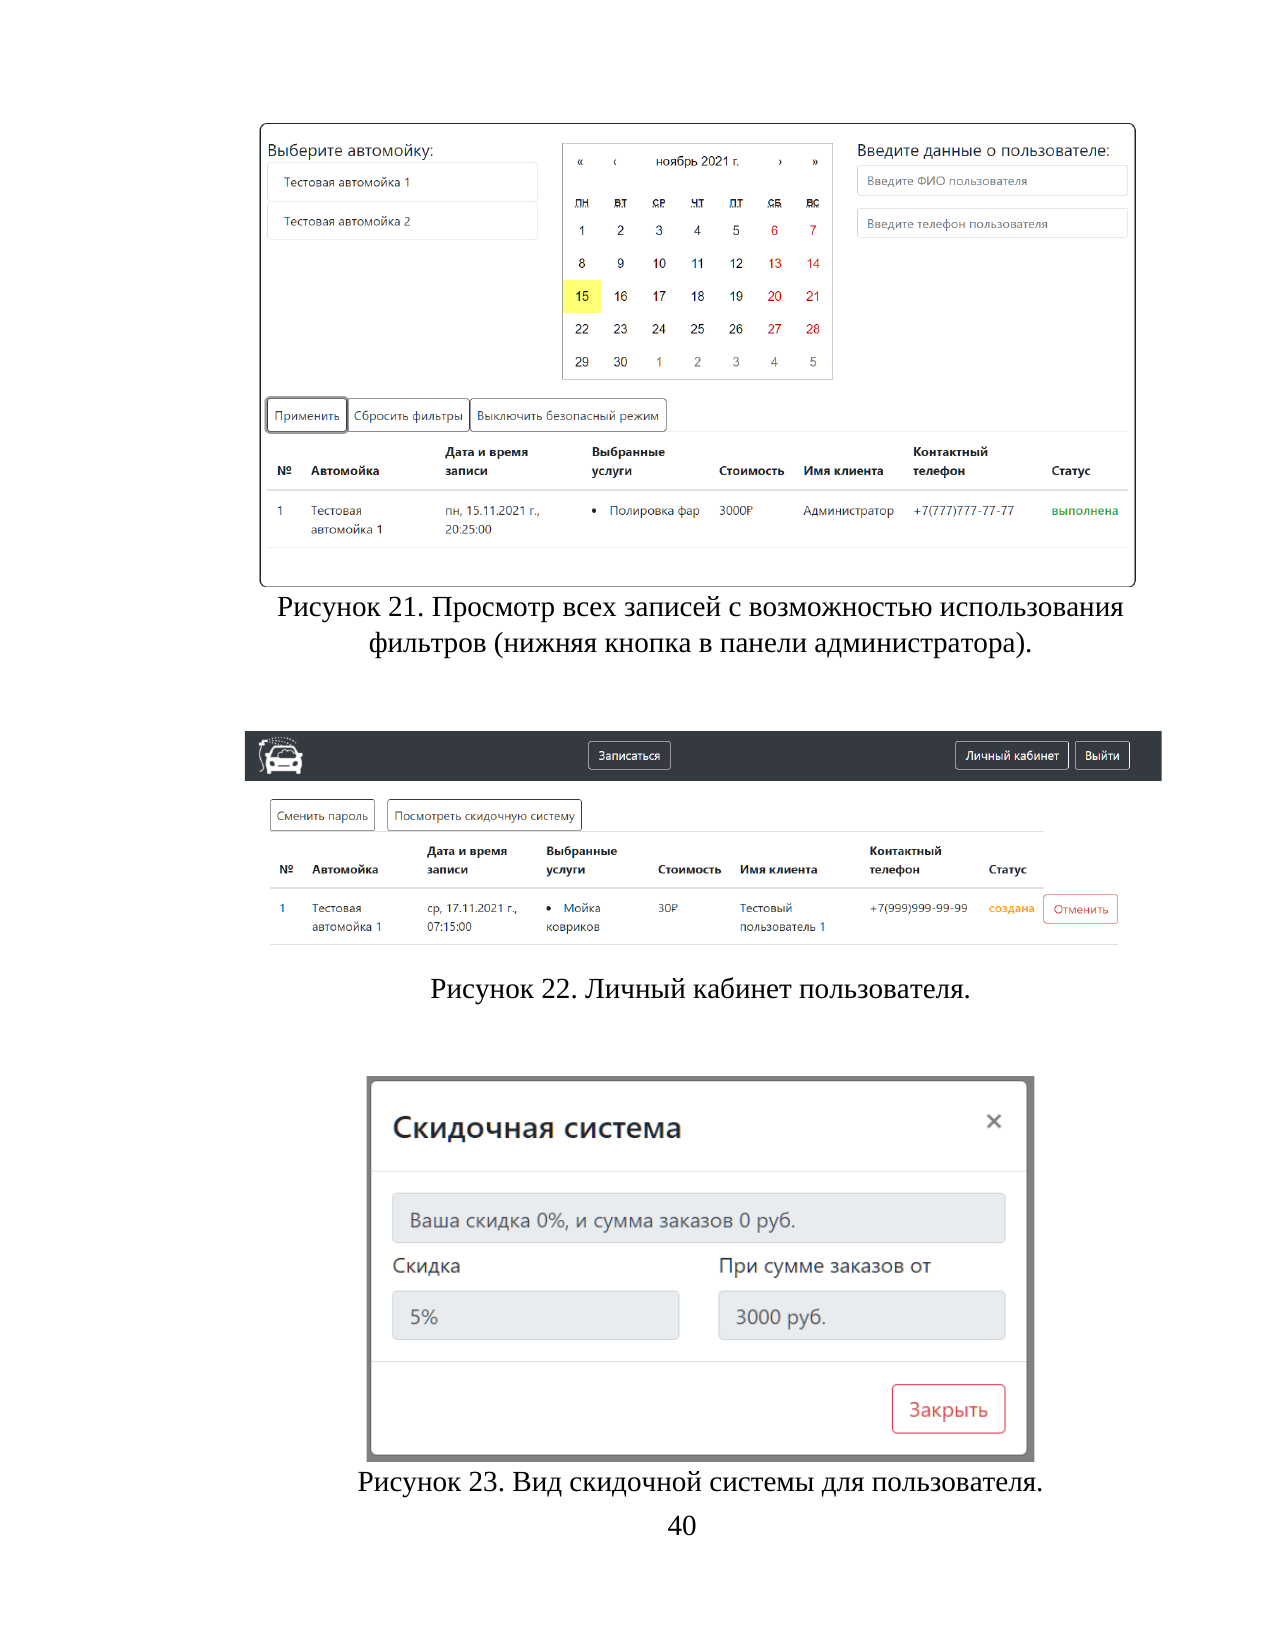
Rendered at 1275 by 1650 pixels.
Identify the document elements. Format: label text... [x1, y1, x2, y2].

text Рисунок 21. Просмотр всех записей с возможностью использования фильтров (нижняя кнопка в панели администратора). [215, 589, 1186, 659]
picture [244, 731, 1162, 952]
text Рисунок 22. Личный кабинет пользователя. [215, 971, 1186, 1004]
picture [366, 1076, 1035, 1462]
text Рисунок 23. Вид скидочной системы для пользователя. [215, 1464, 1186, 1498]
picture [252, 118, 1150, 587]
